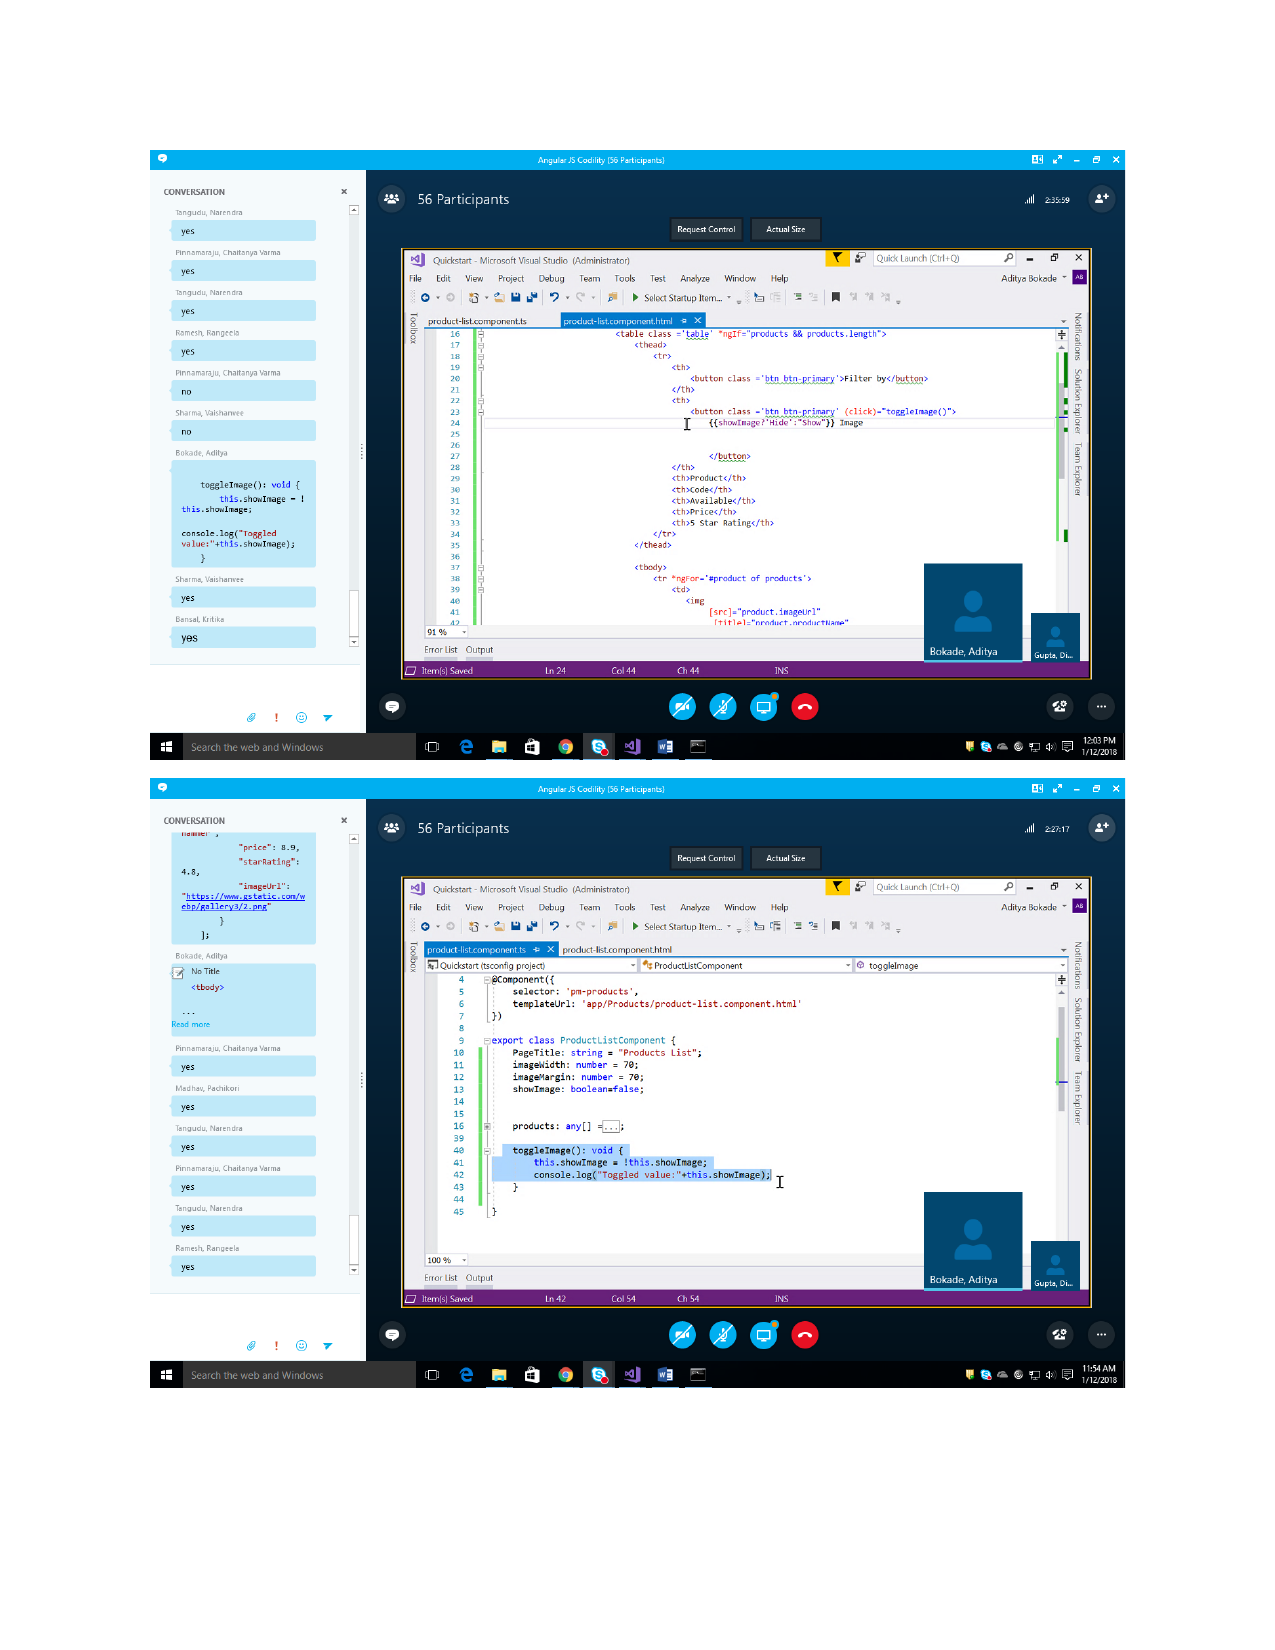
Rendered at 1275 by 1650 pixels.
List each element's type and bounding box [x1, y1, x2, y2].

picture [159, 784, 166, 790]
picture [159, 155, 166, 161]
picture [150, 800, 1125, 1388]
picture [150, 171, 1125, 760]
